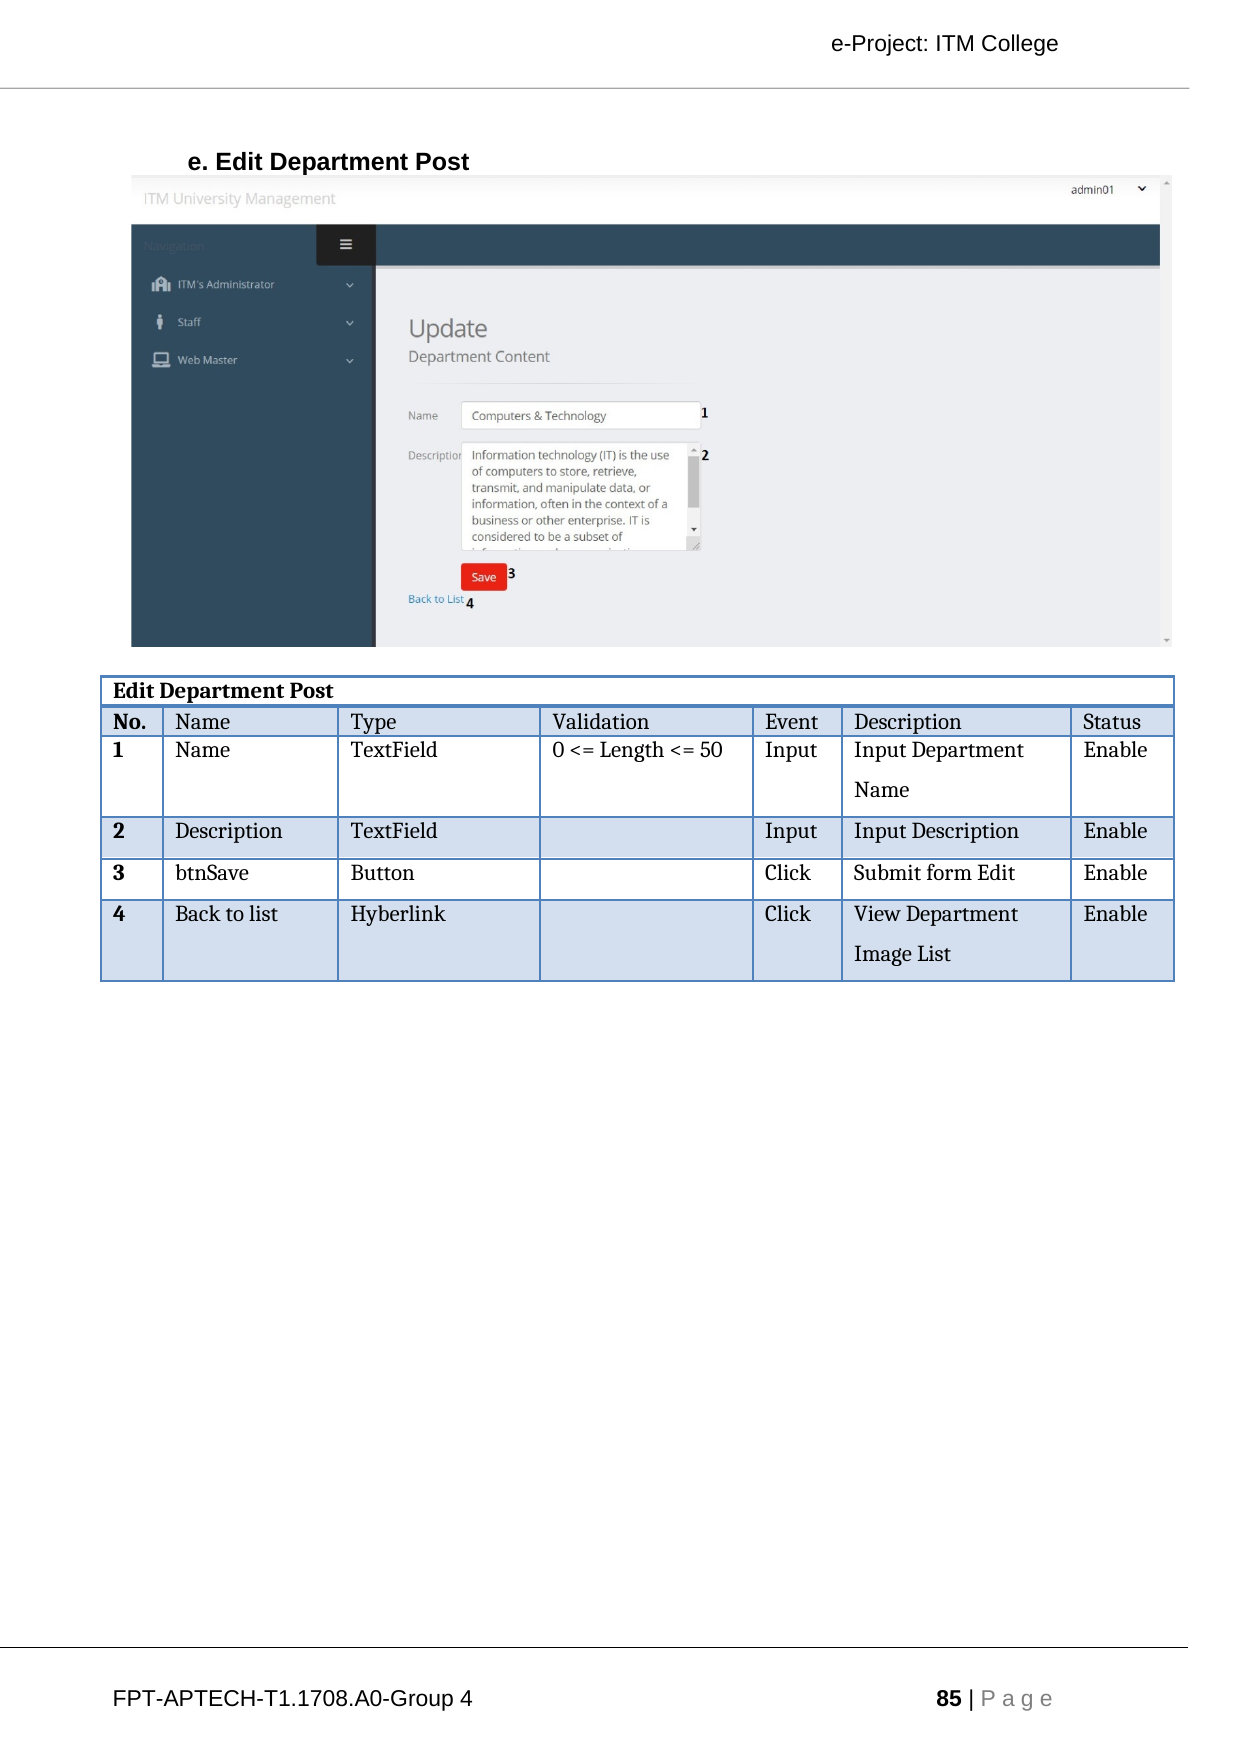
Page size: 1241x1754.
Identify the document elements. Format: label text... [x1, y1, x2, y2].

table_cell Name [164, 708, 337, 735]
table_cell TextField [339, 737, 539, 816]
table_cell Enable [1072, 901, 1173, 980]
table_cell Enable [1072, 737, 1173, 816]
table_cell Event [754, 708, 841, 735]
table_cell 0 <= Length <= 50 [541, 737, 752, 816]
table_cell Validation [541, 708, 752, 735]
table_cell Input [754, 818, 841, 857]
table_header Edit Department Post [102, 678, 1173, 704]
table_cell TextField [339, 818, 539, 857]
table_cell View Department Image List [843, 901, 1070, 980]
table_cell Submit form Edit [843, 860, 1070, 899]
table_cell Status [1072, 708, 1173, 735]
table_cell [541, 818, 752, 857]
table_cell Description [843, 708, 1070, 735]
table_cell Enable [1072, 860, 1173, 899]
table_cell 1 [102, 737, 162, 816]
table_cell Back to list [164, 901, 337, 980]
table_cell [541, 860, 752, 899]
table_cell Enable [1072, 818, 1173, 857]
table_cell Input Description [843, 818, 1070, 857]
table_cell btnSave [164, 860, 337, 899]
table_cell Input [754, 737, 841, 816]
table_cell Description [164, 818, 337, 857]
table_cell Button [339, 860, 539, 899]
table_cell Name [164, 737, 337, 816]
picture [131, 175, 1172, 647]
table_cell No. [102, 708, 162, 735]
table_cell Click [754, 860, 841, 899]
text e. Edit Department Post [187, 147, 1162, 175]
table_cell Input Department Name [843, 737, 1070, 816]
table_cell 3 [102, 860, 162, 899]
table_cell [541, 901, 752, 980]
table_cell Type [339, 708, 539, 735]
table_cell Click [754, 901, 841, 980]
table_cell Hyberlink [339, 901, 539, 980]
table_cell 2 [102, 818, 162, 857]
table_cell 4 [102, 901, 162, 980]
